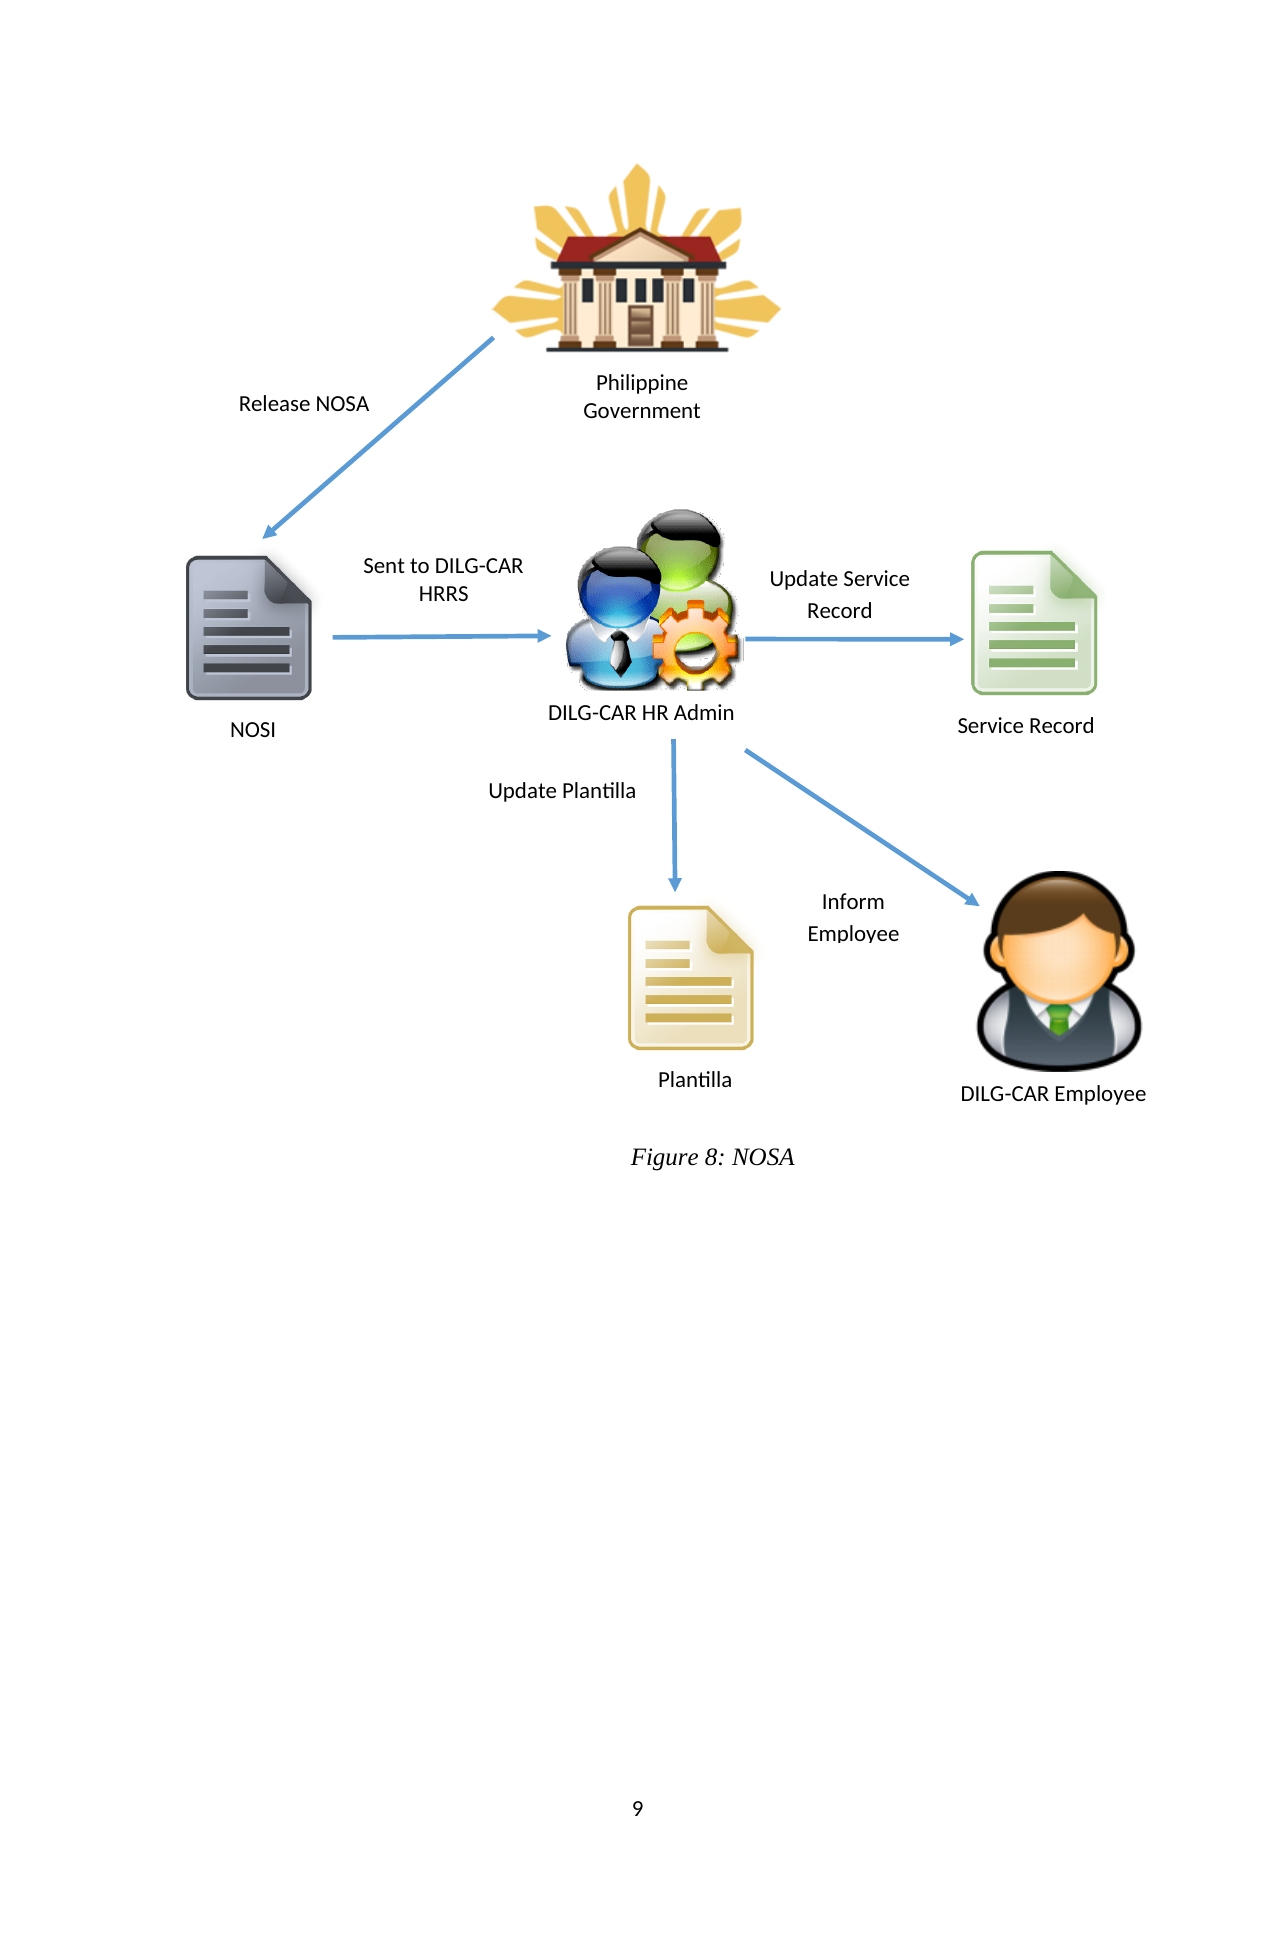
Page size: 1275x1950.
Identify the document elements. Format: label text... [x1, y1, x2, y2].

picture [532, 490, 771, 690]
picture [490, 160, 784, 361]
picture [959, 871, 1160, 1071]
text Figure 8: NOSA [262, 1142, 1125, 1171]
